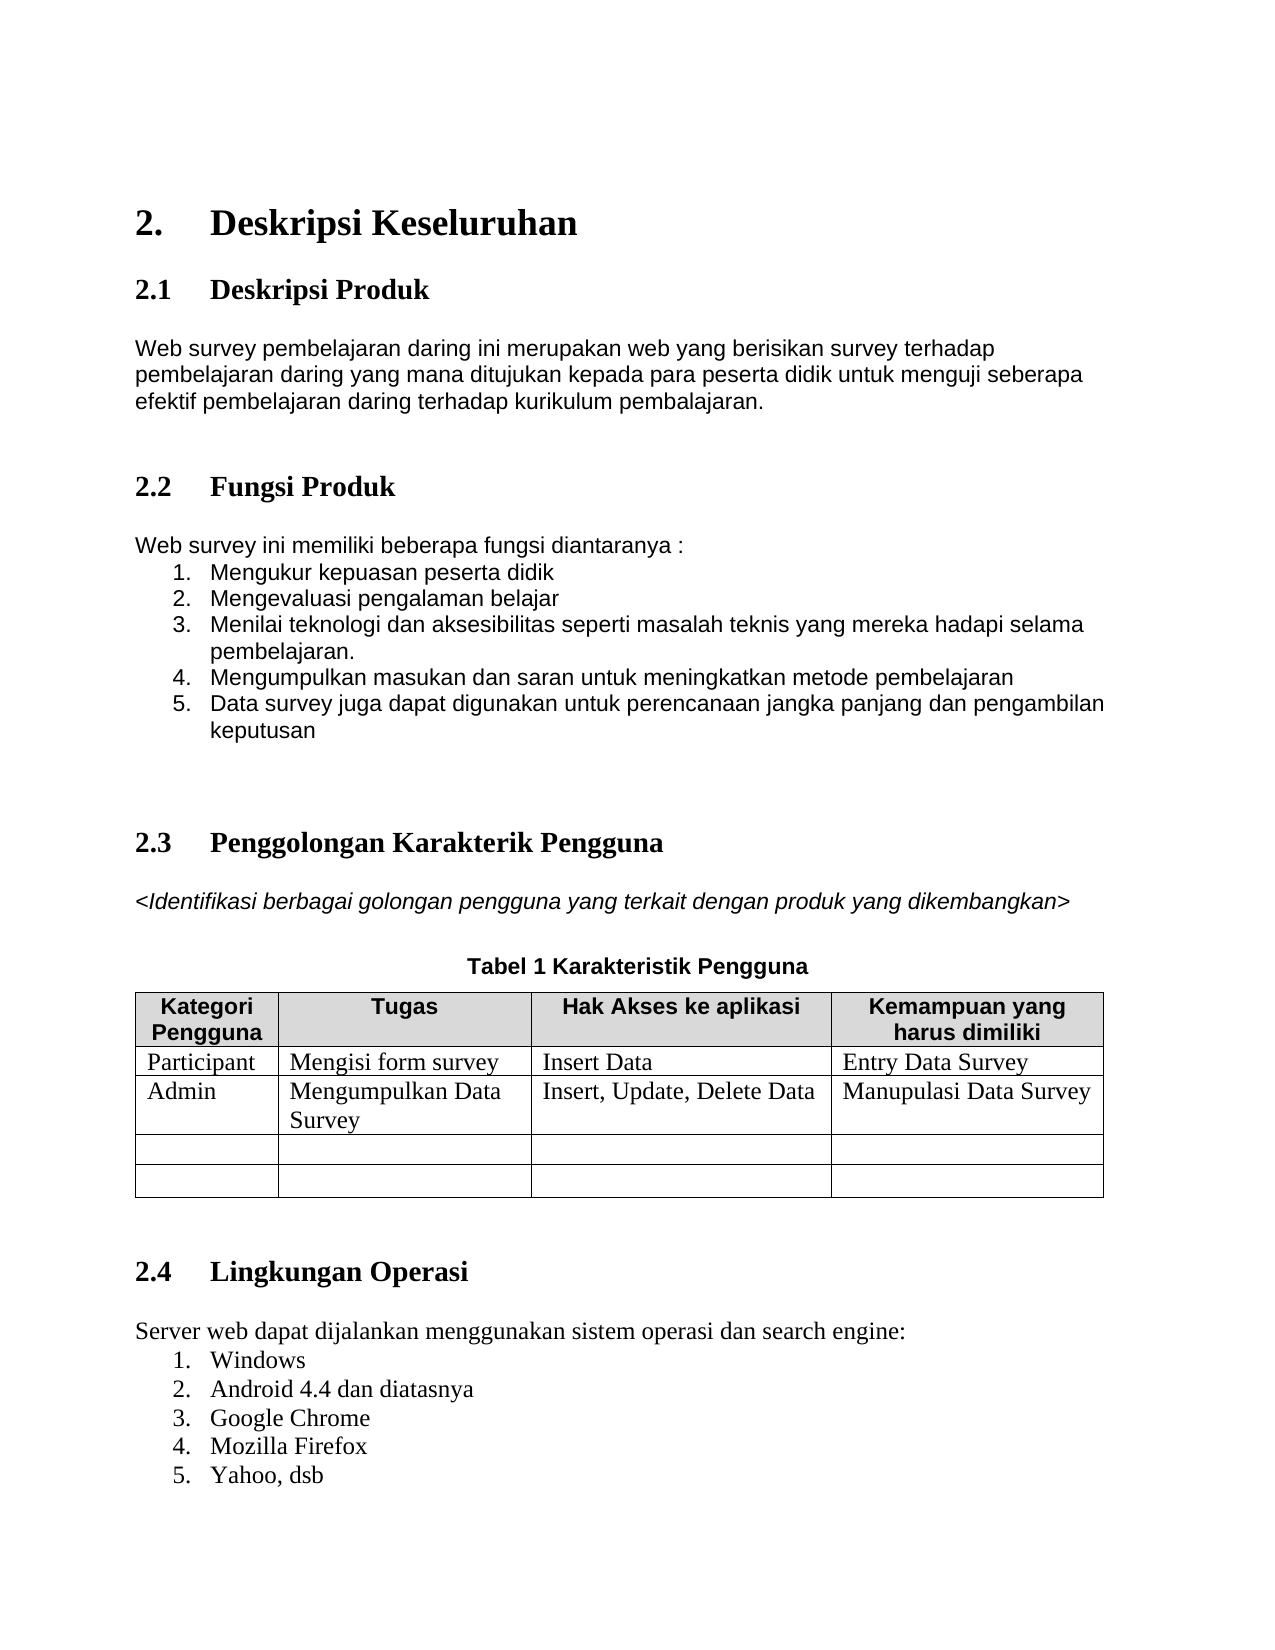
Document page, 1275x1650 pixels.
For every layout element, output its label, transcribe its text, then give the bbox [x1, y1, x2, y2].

table_header Kemampuan yang harus dimiliki [832, 993, 1103, 1046]
list Mozilla Firefox [172, 1431, 1140, 1460]
list Mengumpulkan masukan dan saran untuk meningkatkan metode pembelajaran [172, 664, 1140, 690]
table_header Tugas [279, 993, 531, 1046]
list Data survey juga dapat digunakan untuk perencanaan jangka panjang dan pengambilan keputusan [172, 690, 1140, 743]
list Windows [172, 1345, 1140, 1374]
table_cell Insert Data [532, 1047, 831, 1075]
table_cell [832, 1135, 1103, 1164]
table_cell [136, 1135, 278, 1164]
table_cell [136, 1165, 278, 1197]
table_cell [832, 1165, 1103, 1197]
subtitle Deskripsi Keseluruhan [135, 200, 1140, 243]
list Google Chrome [172, 1403, 1140, 1431]
list Yahoo, dsb [172, 1460, 1140, 1489]
table_cell [279, 1135, 531, 1164]
list Mengevaluasi pengalaman belajar [172, 585, 1140, 611]
table_cell Mengisi form survey [279, 1047, 531, 1075]
table_header Hak Akses ke aplikasi [532, 993, 831, 1046]
list Android 4.4 dan diatasnya [172, 1374, 1140, 1403]
table_cell Manupulasi Data Survey [832, 1076, 1103, 1134]
text Web survey pembelajaran daring ini merupakan web yang berisikan survey terhadap pembelajaran daring yang mana ditujukan kepada para peserta didik untuk menguji seberapa efektif pembelajaran daring terhadap kurikulum pembalajaran. [135, 335, 1140, 414]
list Menilai teknologi dan aksesibilitas seperti masalah teknis yang mereka hadapi selama pembelajaran. [172, 611, 1140, 664]
subtitle Fungsi Produk [135, 469, 1140, 503]
table_cell Entry Data Survey [832, 1047, 1103, 1075]
subtitle Lingkungan Operasi [135, 1254, 1140, 1287]
table_header Kategori Pengguna [136, 993, 278, 1046]
table_cell Participant [136, 1047, 278, 1075]
subtitle Penggolongan Karakterik Pengguna [135, 825, 1140, 858]
text Tabel 1 Karakteristik Pengguna [135, 953, 1140, 979]
table_cell Insert, Update, Delete Data [532, 1076, 831, 1134]
table_cell [532, 1165, 831, 1197]
text Server web dapat dijalankan menggunakan sistem operasi dan search engine: [135, 1316, 1140, 1345]
text <Identifikasi berbagai golongan pengguna yang terkait dengan produk yang dikembangkan> [135, 888, 1140, 914]
table_cell [532, 1135, 831, 1164]
subtitle Deskripsi Produk [135, 272, 1140, 306]
table_cell Admin [136, 1076, 278, 1134]
table_cell [279, 1165, 531, 1197]
table_cell Mengumpulkan Data Survey [279, 1076, 531, 1134]
list Mengukur kepuasan peserta didik [172, 559, 1140, 585]
text Web survey ini memiliki beberapa fungsi diantaranya : [135, 532, 1140, 559]
